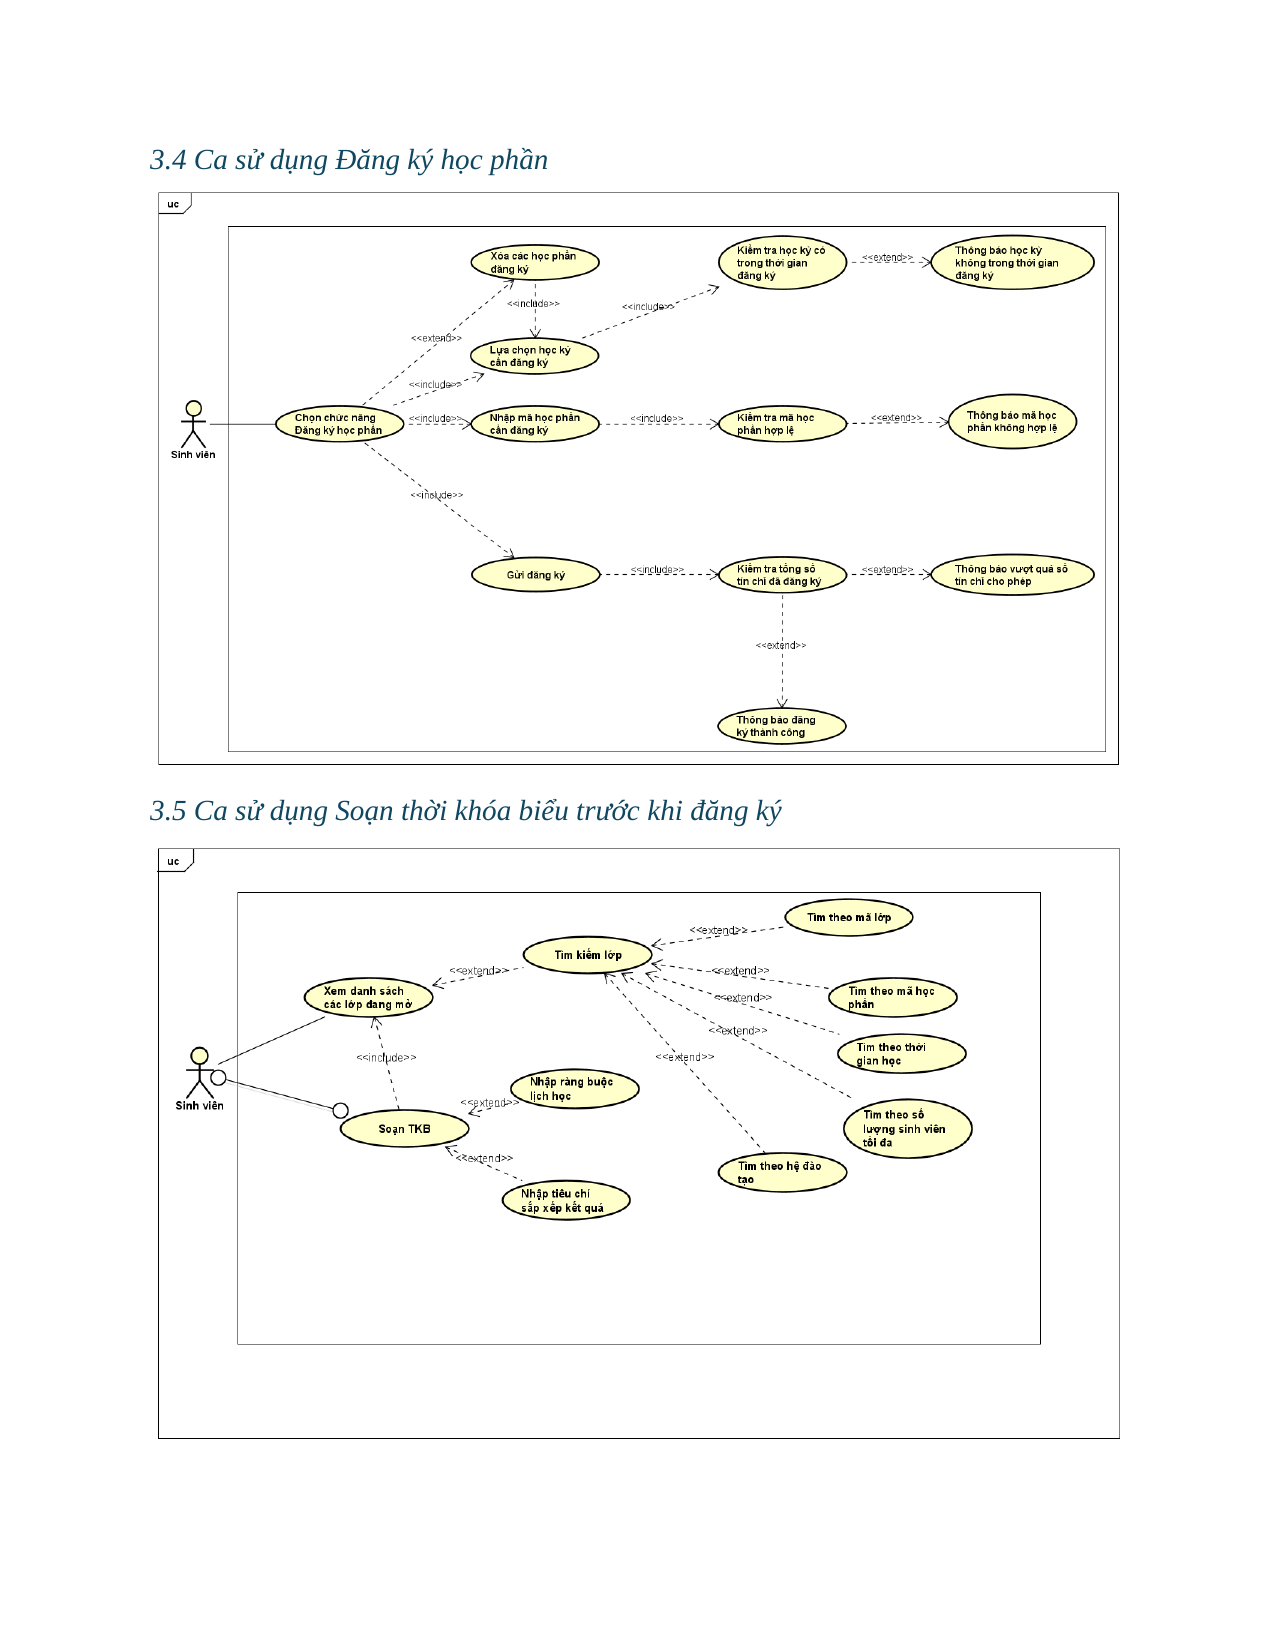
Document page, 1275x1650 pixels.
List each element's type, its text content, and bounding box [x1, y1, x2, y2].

subtitle 3.5 Ca sử dụng Soạn thời khóa biểu trước khi đăng ký [150, 793, 1125, 827]
subtitle 3.4 Ca sử dụng Đăng ký học phần [150, 142, 1125, 176]
picture [150, 836, 1125, 1441]
picture [150, 184, 1125, 772]
